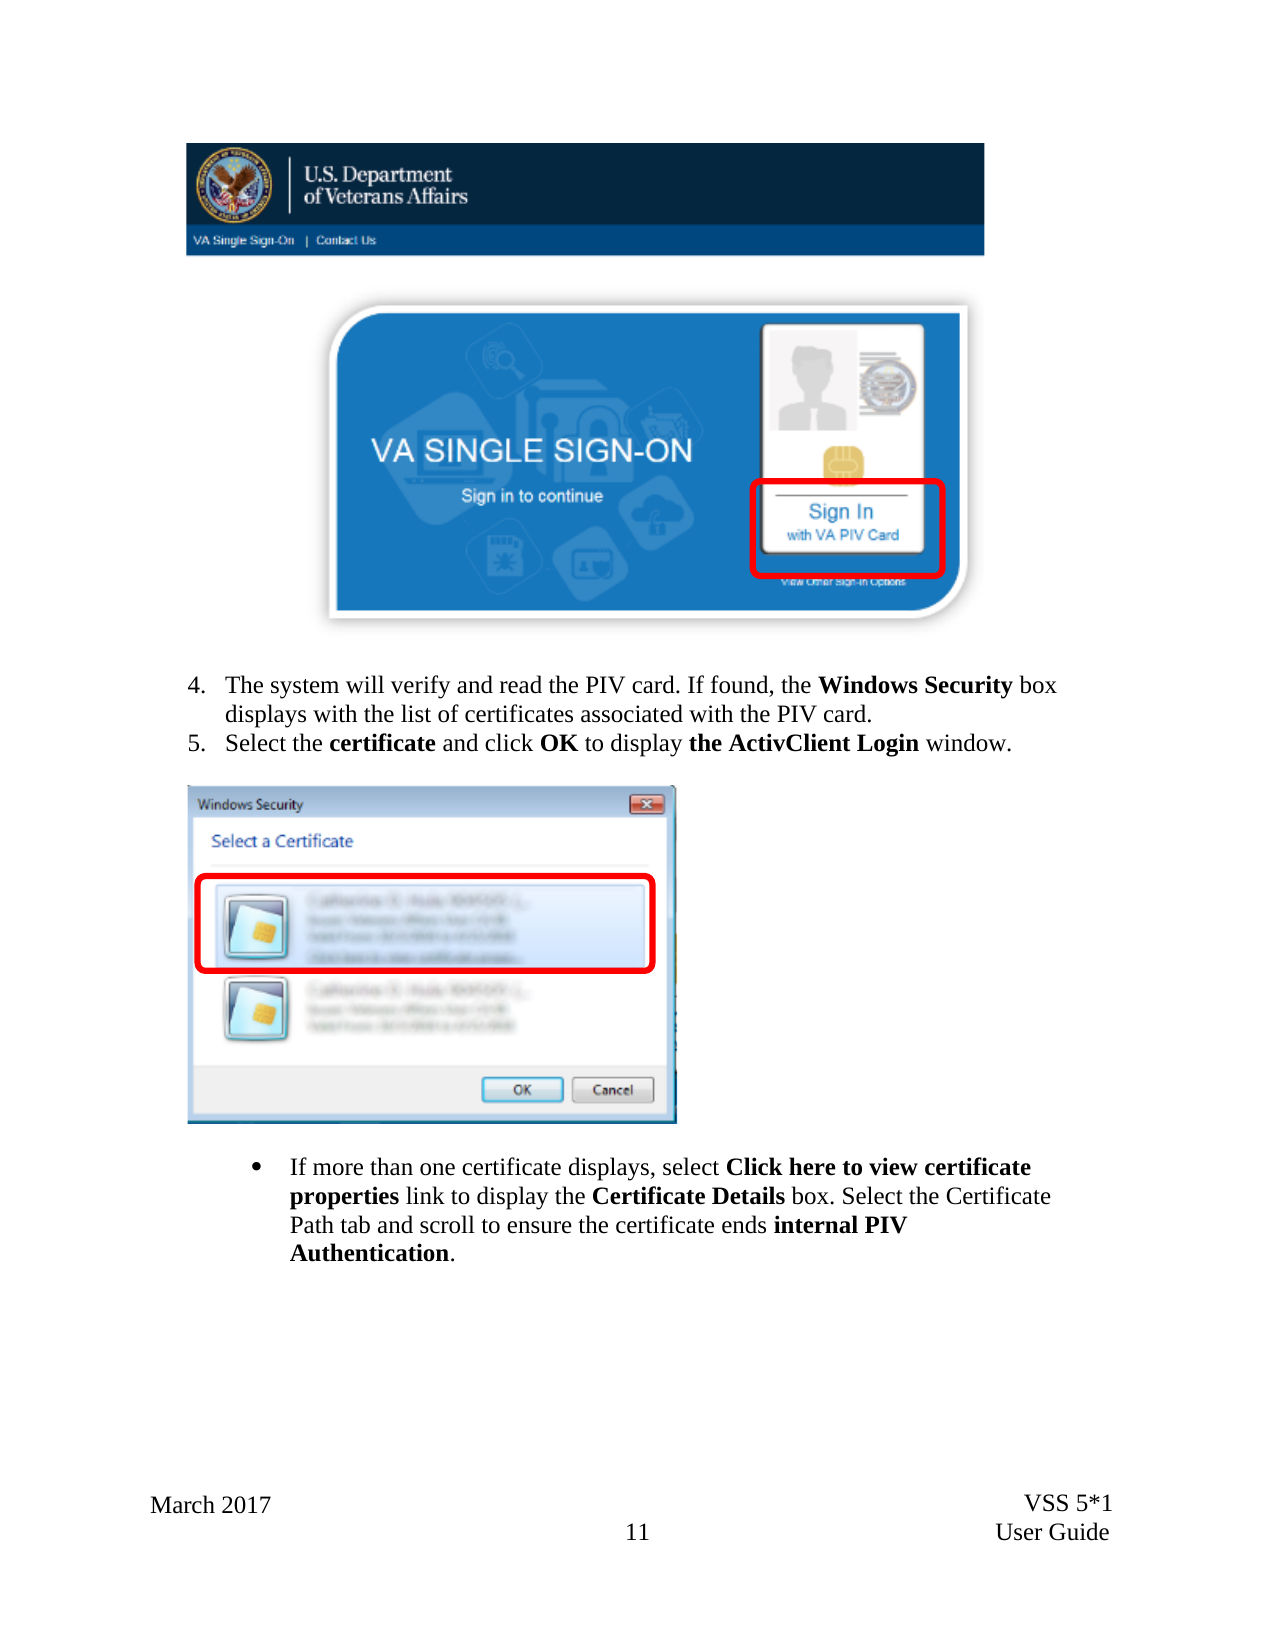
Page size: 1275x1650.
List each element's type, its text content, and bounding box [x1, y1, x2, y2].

list Select the certificate and click OK to display the ActivClient Login window. [187, 728, 1074, 757]
picture [186, 143, 985, 642]
picture [187, 785, 678, 1124]
list If more than one certificate displays, select Click here to view certificate properties link to display the Certificate Details box. Select the Certificate Path tab and scroll to ensure the certificate ends internal PIV Authentication. [252, 1152, 1074, 1267]
list The system will verify and read the PIV card. If found, the Windows Security box displays with the list of certificates associated with the PIV card. [187, 671, 1074, 728]
